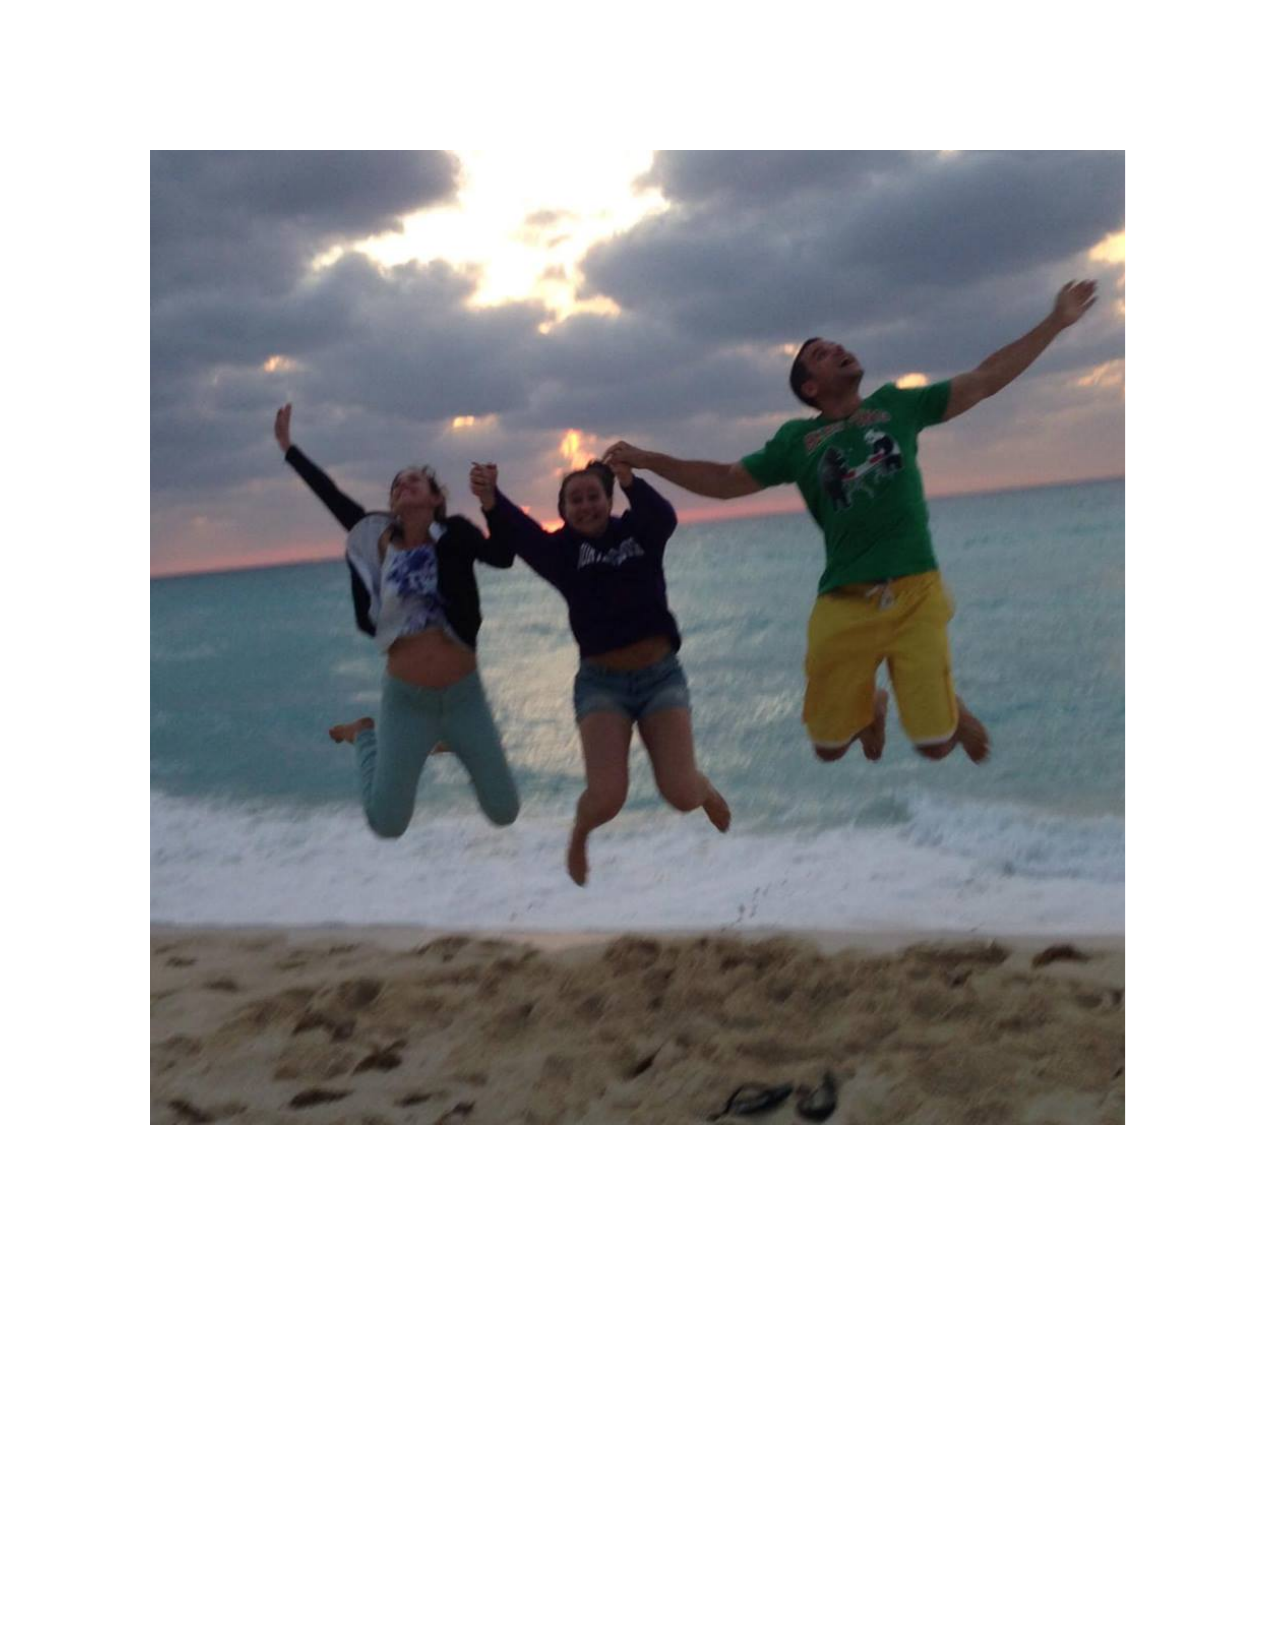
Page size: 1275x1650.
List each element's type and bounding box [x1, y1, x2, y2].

picture [150, 150, 1125, 1125]
